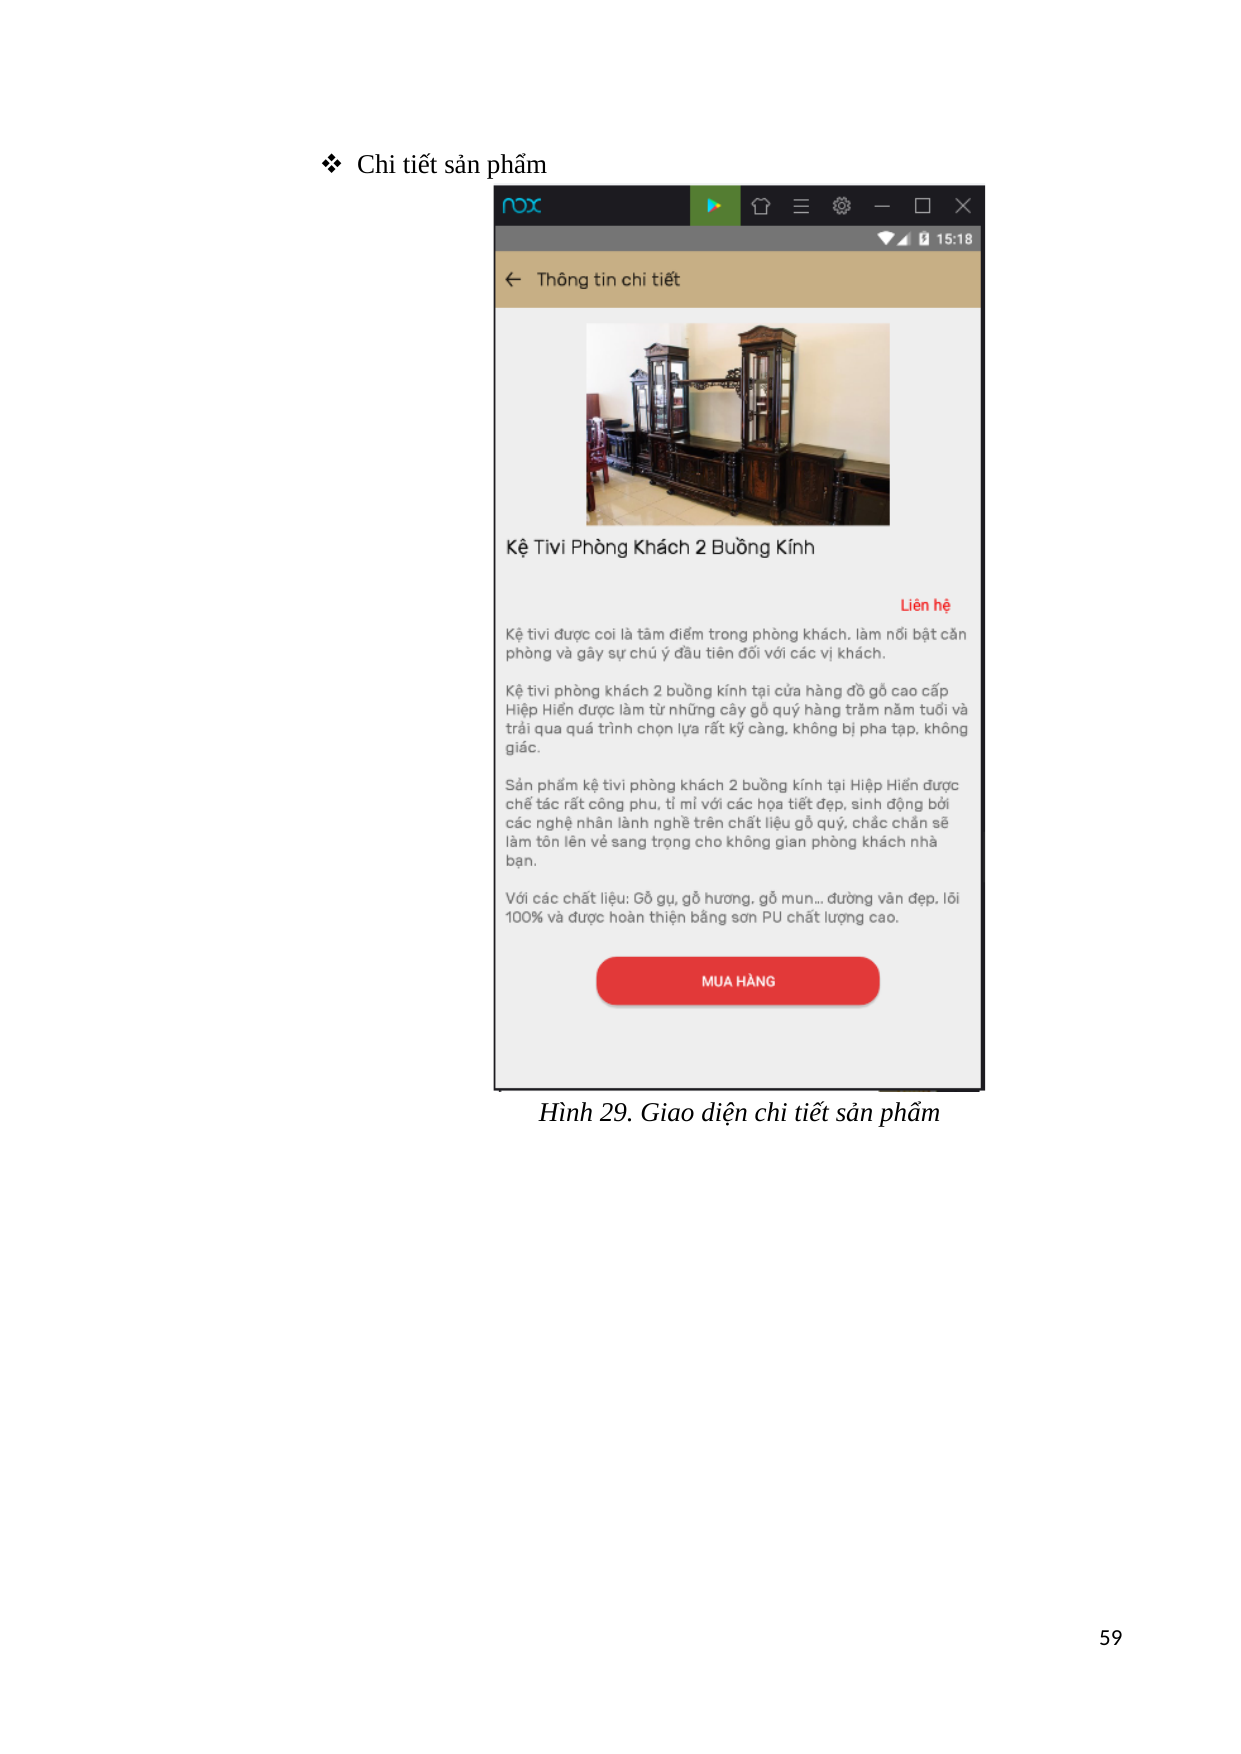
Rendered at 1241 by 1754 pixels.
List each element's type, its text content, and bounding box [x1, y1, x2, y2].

list Hình 29. Giao diện chi tiết sản phẩm [357, 1096, 1122, 1127]
list Chi tiết sản phẩm [319, 148, 1122, 179]
picture [493, 183, 986, 1092]
